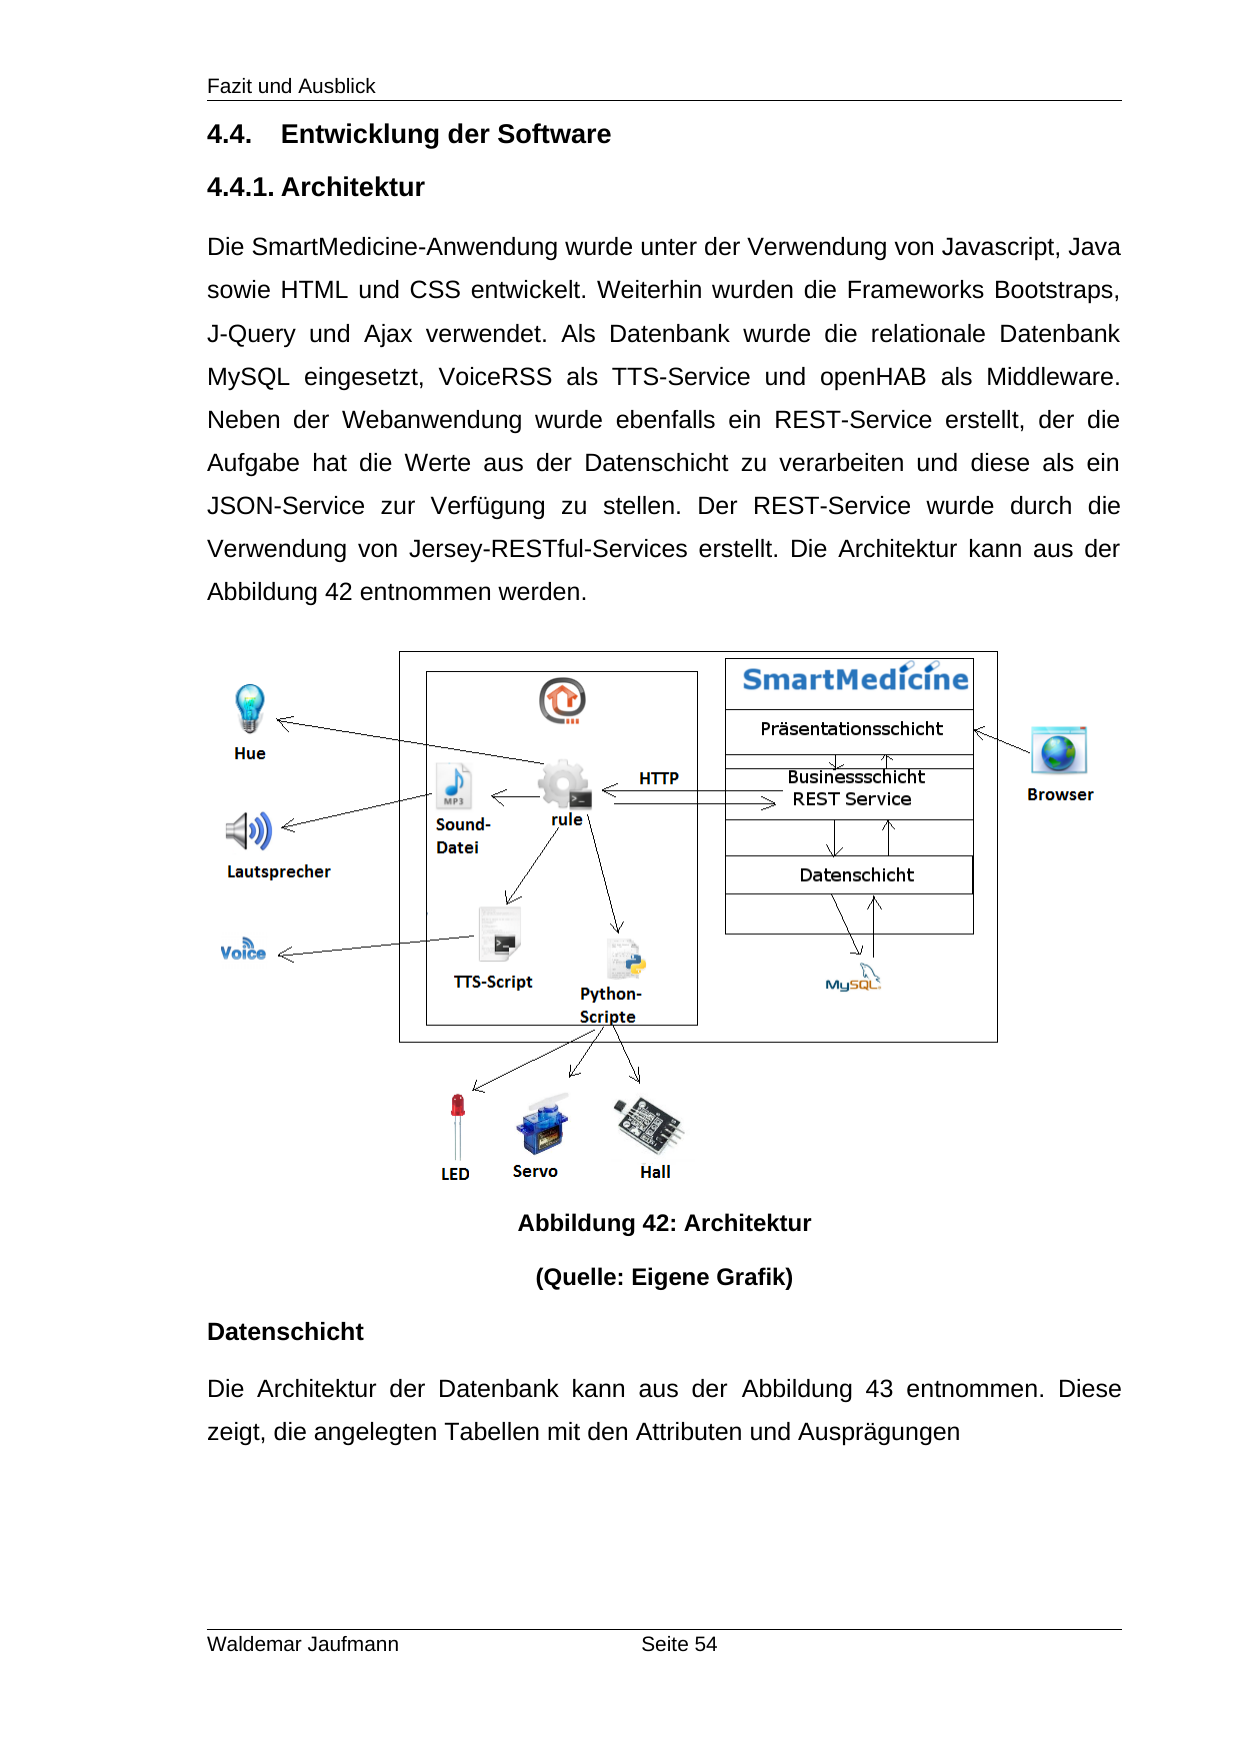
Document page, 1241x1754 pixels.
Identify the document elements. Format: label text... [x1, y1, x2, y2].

subtitle Entwicklung der Software [207, 118, 1122, 149]
text Abbildung 42: Architektur [207, 1209, 1122, 1237]
text Die Architektur der Datenbank kann aus der Abbildung 43 entnommen. Diese zeigt, die angelegten Tabellen mit den Attributen und Ausprägungen [207, 1374, 1122, 1446]
subtitle Architektur [207, 170, 1122, 203]
text Datenschicht [207, 1317, 1122, 1346]
text (Quelle: Eigene Grafik) [207, 1263, 1122, 1291]
picture [206, 648, 1182, 1197]
text Die SmartMedicine-Anwendung wurde unter der Verwendung von Javascript, Java sowie HTML und CSS entwickelt. Weiterhin wurden die Frameworks Bootstraps, J-Query und Ajax verwendet. Als Datenbank wurde die relationale Datenbank MySQL eingesetzt, VoiceRSS als TTS-Service und openHAB als Middleware. Neben der Webanwendung wurde ebenfalls ein REST-Service erstellt, der die Aufgabe hat die Werte aus der Datenschicht zu verarbeiten und diese als ein JSON-Service zur Verfügung zu stellen. Der REST-Service wurde durch die Verwendung von Jersey-RESTful-Services erstellt. Die Architektur kann aus der Abbildung 42 entnommen werden. [207, 232, 1122, 606]
